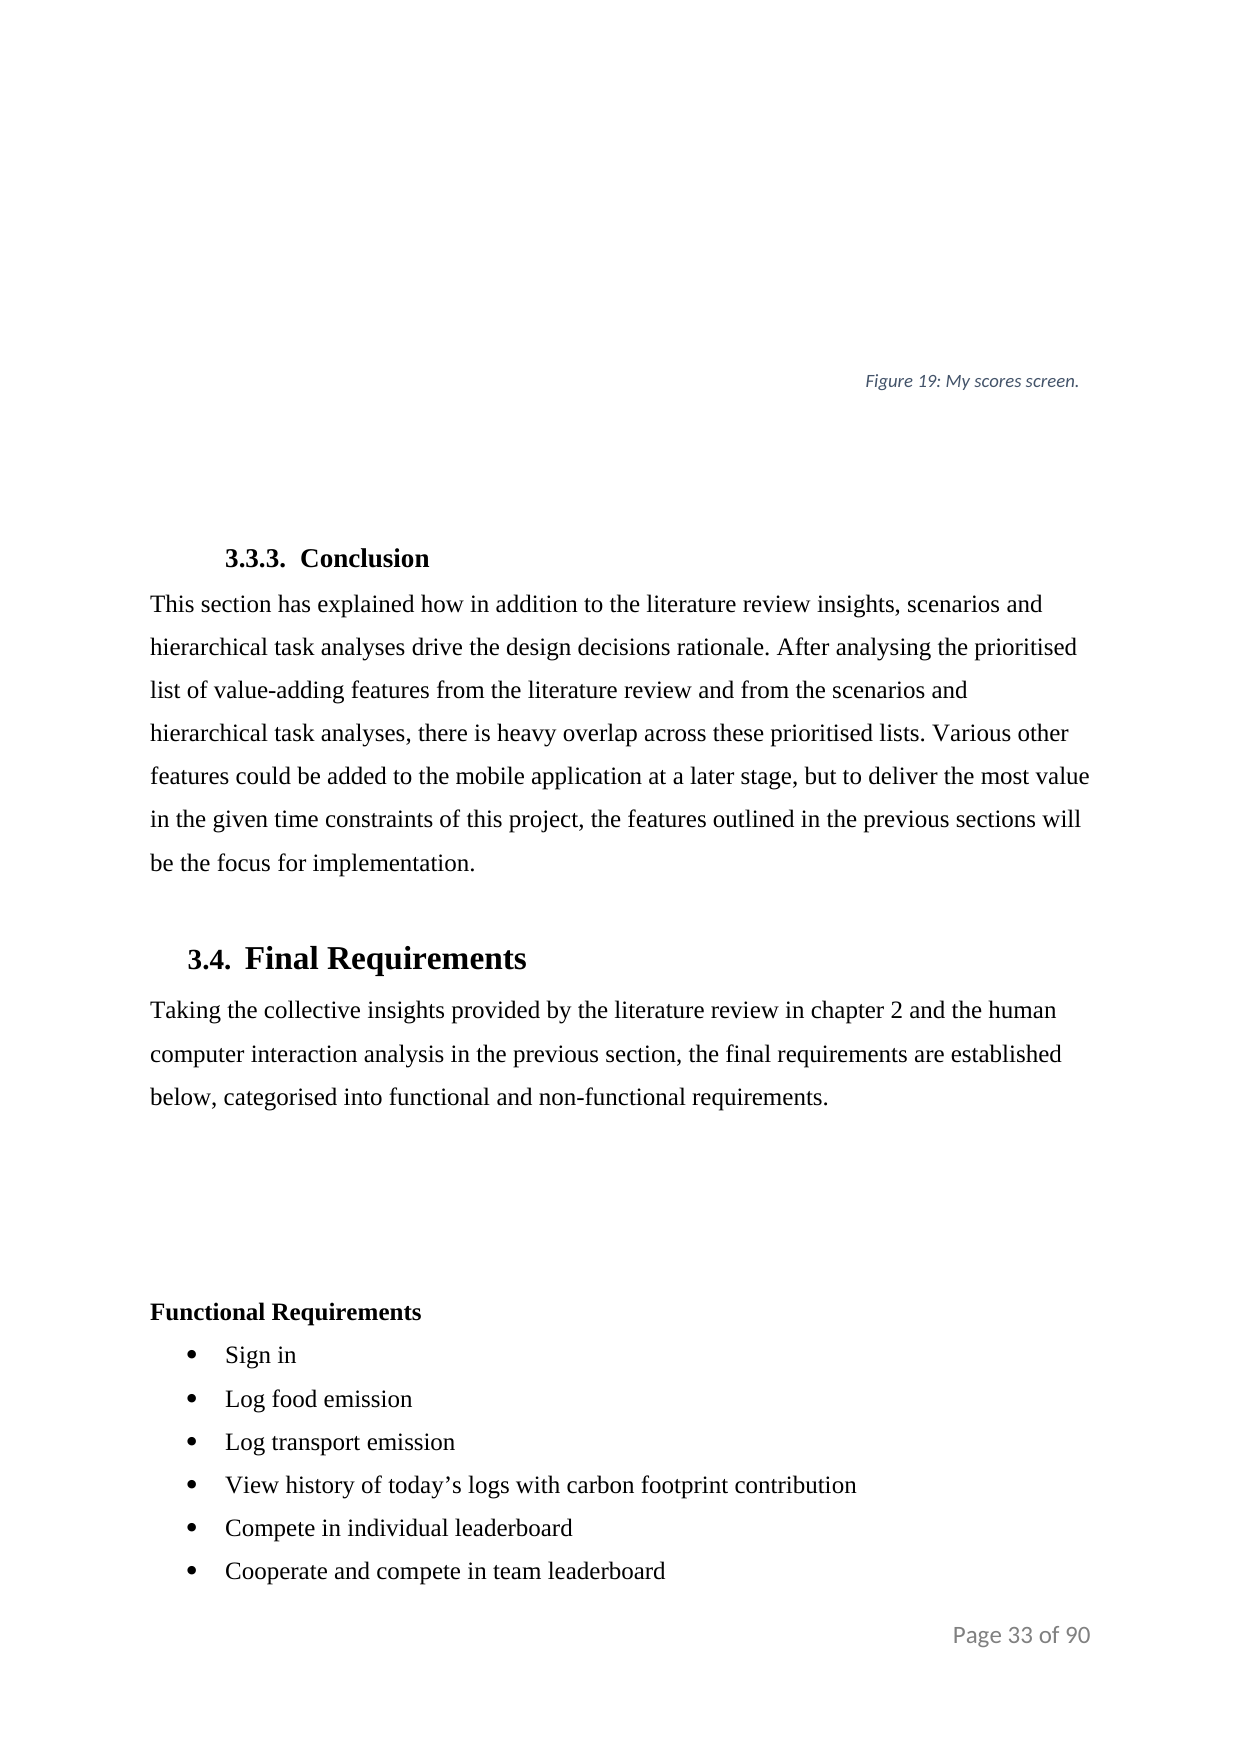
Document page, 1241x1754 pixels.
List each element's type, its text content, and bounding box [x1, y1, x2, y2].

list Sign in [187, 1341, 1090, 1369]
list View history of today’s logs with carbon footprint contribution [187, 1470, 1090, 1499]
list Compete in individual leaderboard [187, 1513, 1090, 1542]
subtitle Final Requirements [187, 938, 1090, 976]
text This section has explained how in addition to the literature review insights, scenarios and hierarchical task analyses drive the design decisions rationale. After analysing the prioritised list of value-adding features from the literature review and from the scenarios and hierarchical task analyses, there is heavy overlap across these prioritised lists. Various other features could be added to the mobile application at a later stage, but to deliver the most value in the given time constraints of this project, the features outlined in the previous sections will be the focus for implementation. [150, 589, 1090, 876]
list Log transport emission [187, 1427, 1090, 1456]
text Functional Requirements [150, 1297, 1090, 1326]
text Taking the collective insights provided by the literature review in chapter 2 and the human computer interaction analysis in the previous section, the final requirements are established below, categorised into functional and non-functional requirements. [150, 996, 1090, 1111]
list Cooperate and compete in team leaderboard [187, 1556, 1090, 1585]
subtitle Conclusion [209, 542, 1090, 573]
list Log food emission [187, 1384, 1090, 1412]
